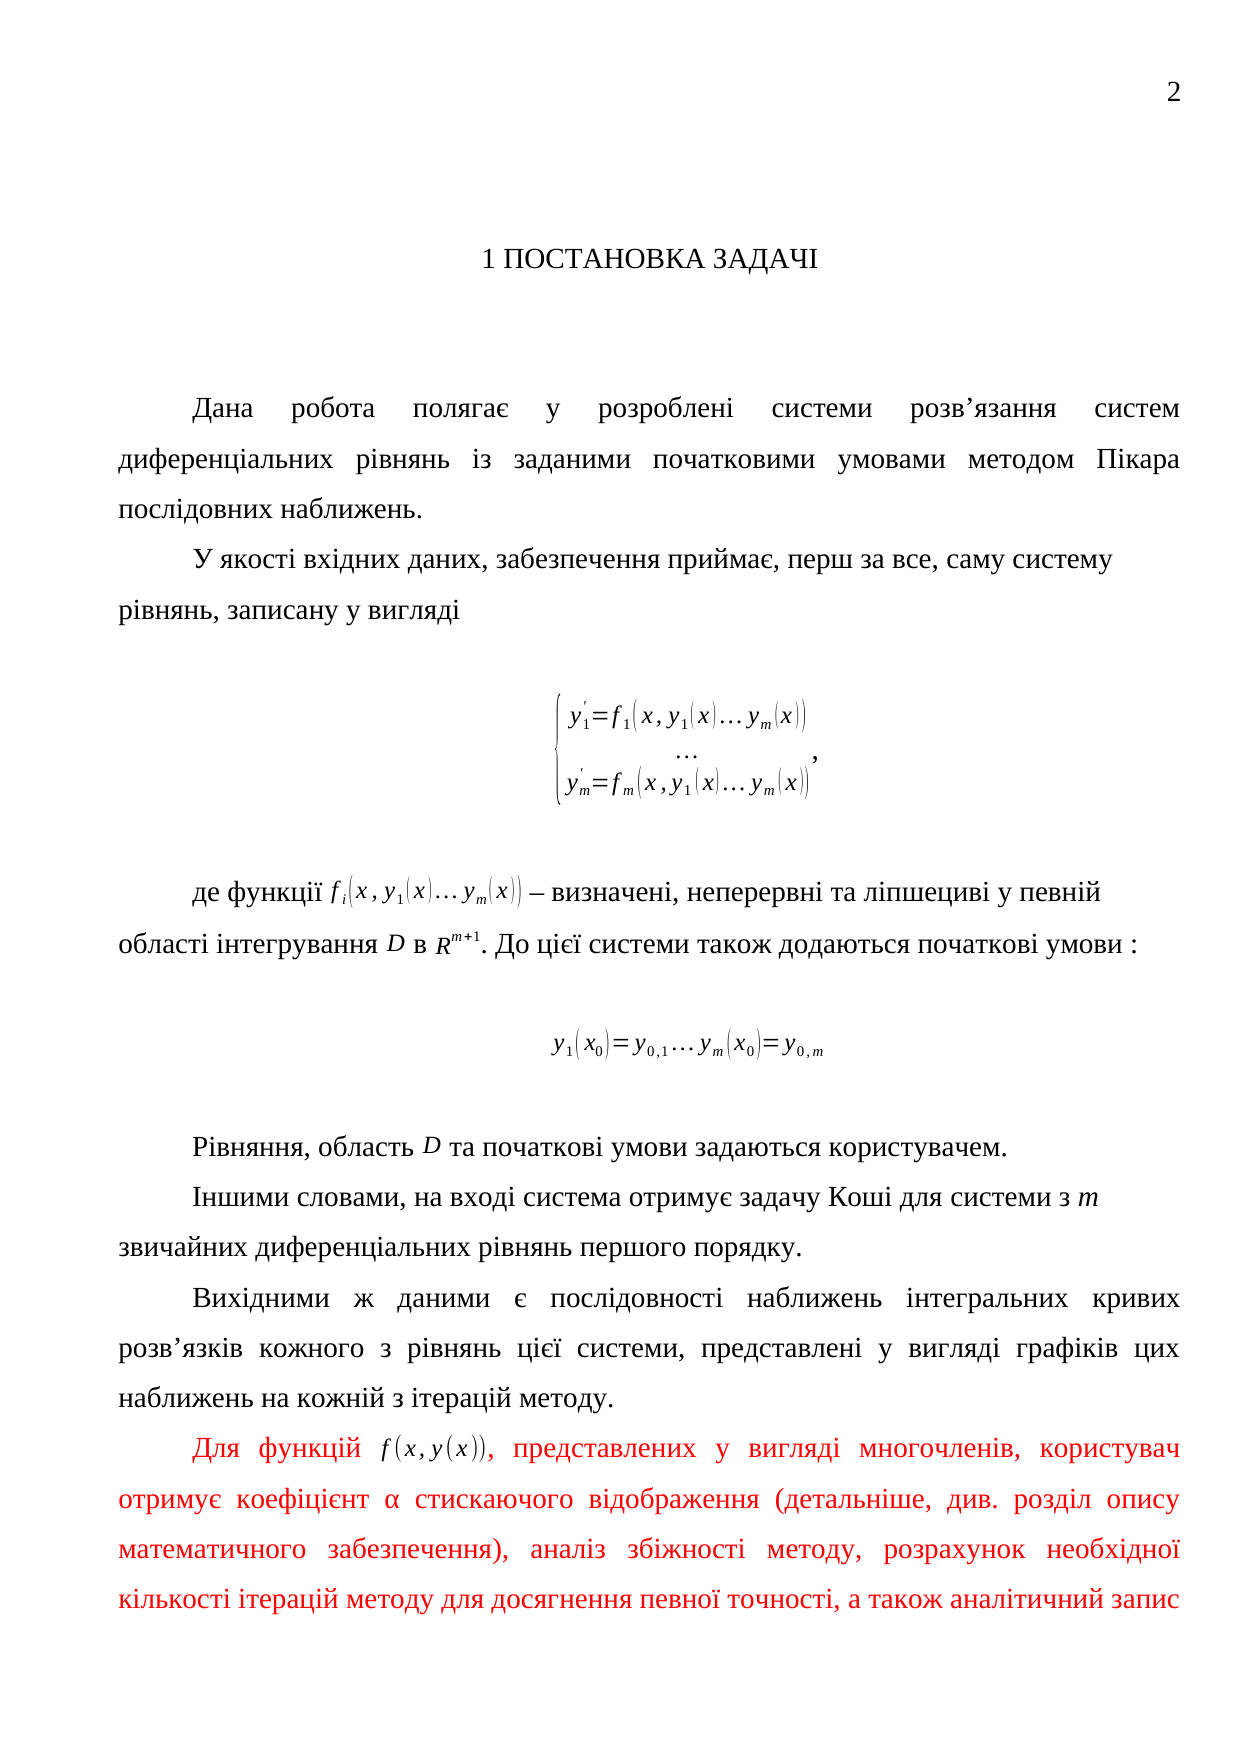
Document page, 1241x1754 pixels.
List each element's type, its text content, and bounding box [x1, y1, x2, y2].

text У якості вхідних даних, забезпечення приймає, перш за все, саму систему рівнянь, записану у вигляді [118, 541, 1181, 625]
text Вихідними ж даними є послідовності наближень інтегральних кривих розв’язків кожного з рівнянь цієї системи, представлені у вигляді графіків цих наближень на кожній з ітерацій методу. [118, 1280, 1181, 1414]
text , [118, 692, 1181, 806]
text Дана робота полягає у розроблені системи розв’язання систем диференціальних рівнянь із заданими початковими умовами методом Пікара послідовних наближень. [118, 391, 1181, 525]
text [118, 1431, 1181, 1615]
text Іншими словами, на вході система отримує задачу Коші для системи з m звичайних диференціальних рівнянь першого порядку. [118, 1179, 1181, 1263]
text де функції – визначені, неперервні та ліпшециві у певній області інтегрування в . До цієї системи також додаються початкові умови : [118, 873, 1181, 960]
subtitle 1 ПОСТАНОВКА ЗАДАЧІ [118, 241, 1181, 275]
text Рівняння, область та початкові умови задаються користувачем. [118, 1129, 1181, 1162]
